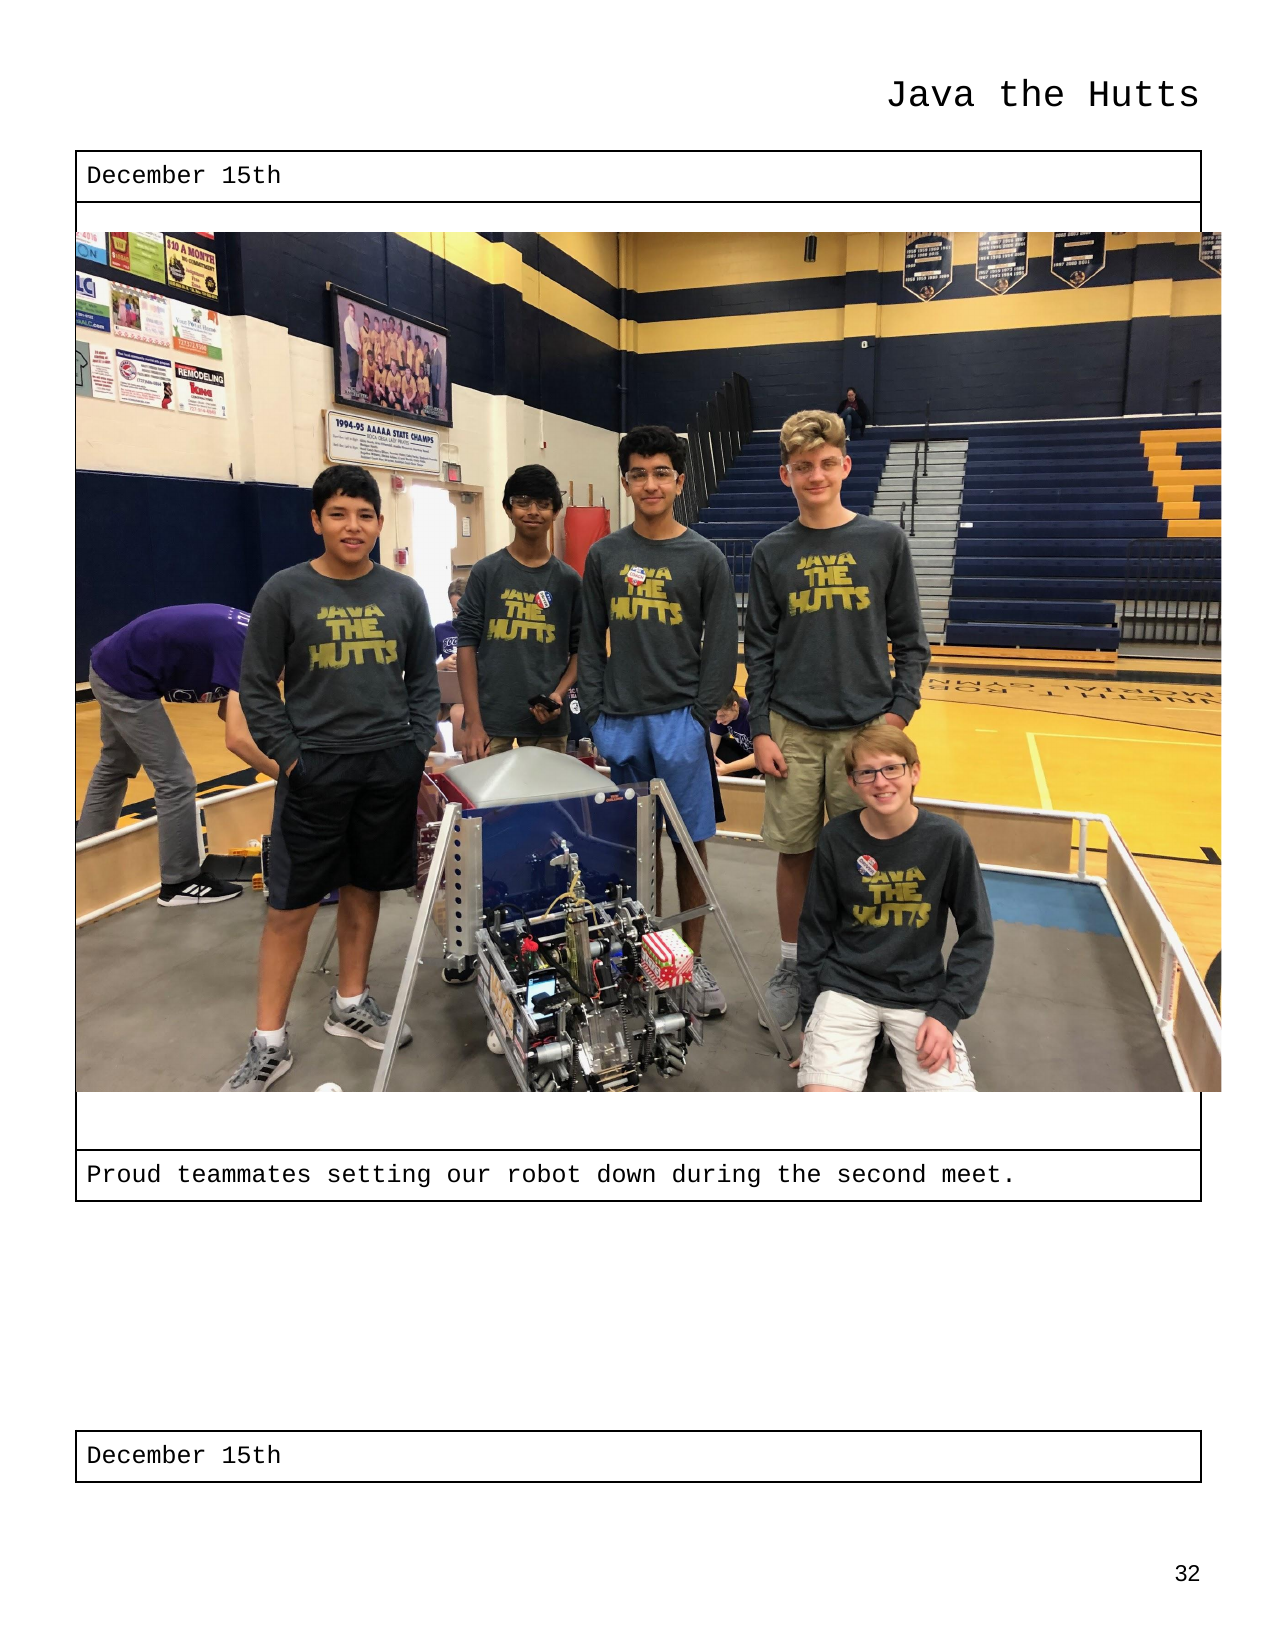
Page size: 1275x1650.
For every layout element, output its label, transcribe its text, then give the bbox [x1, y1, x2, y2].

table_cell [77, 1092, 1200, 1149]
table_header December 15th [77, 1432, 1200, 1481]
table_cell [77, 203, 1200, 232]
picture [76, 232, 1222, 1092]
table_header December 15th [77, 152, 1200, 201]
table_cell Proud teammates setting our robot down during the second meet. [77, 1151, 1200, 1200]
